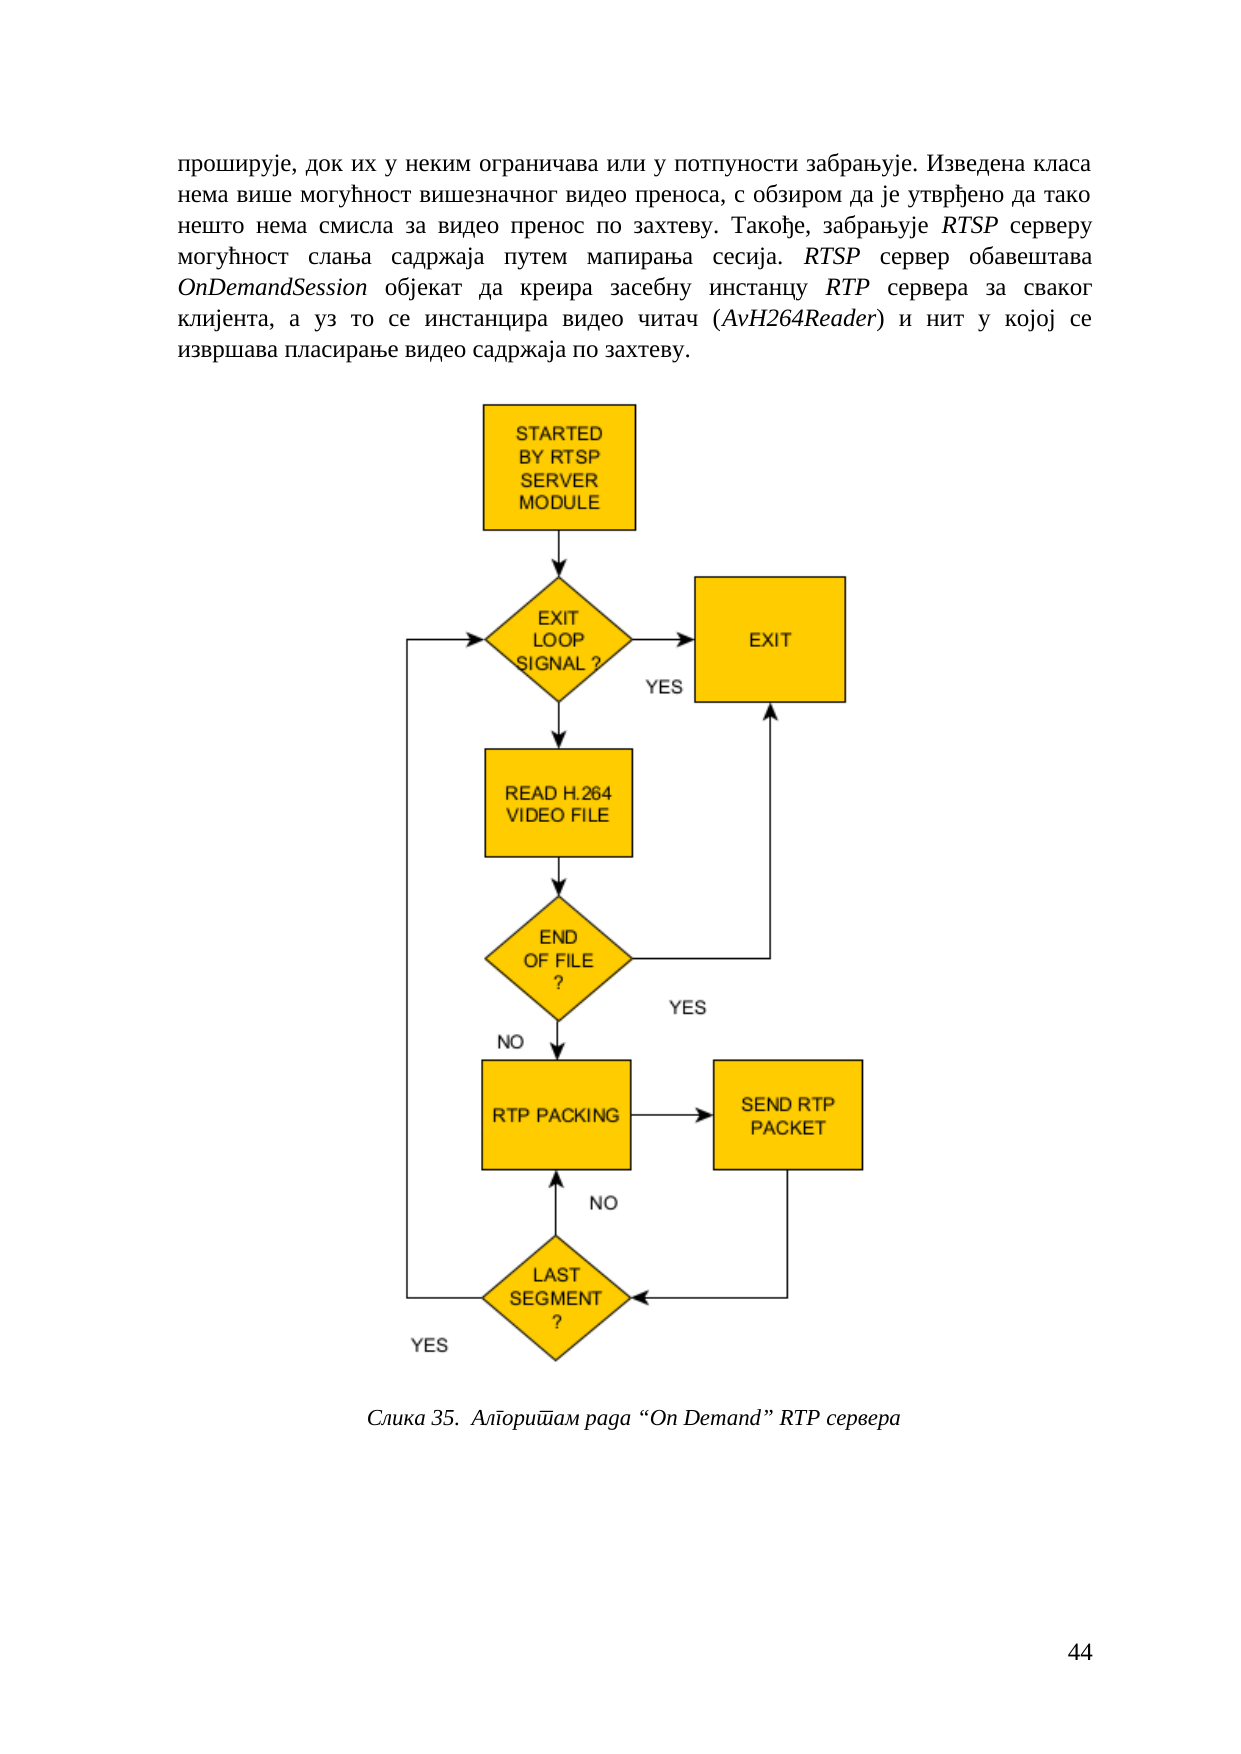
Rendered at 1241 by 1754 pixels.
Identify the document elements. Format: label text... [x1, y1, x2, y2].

picture [383, 381, 887, 1385]
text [177, 148, 1092, 363]
